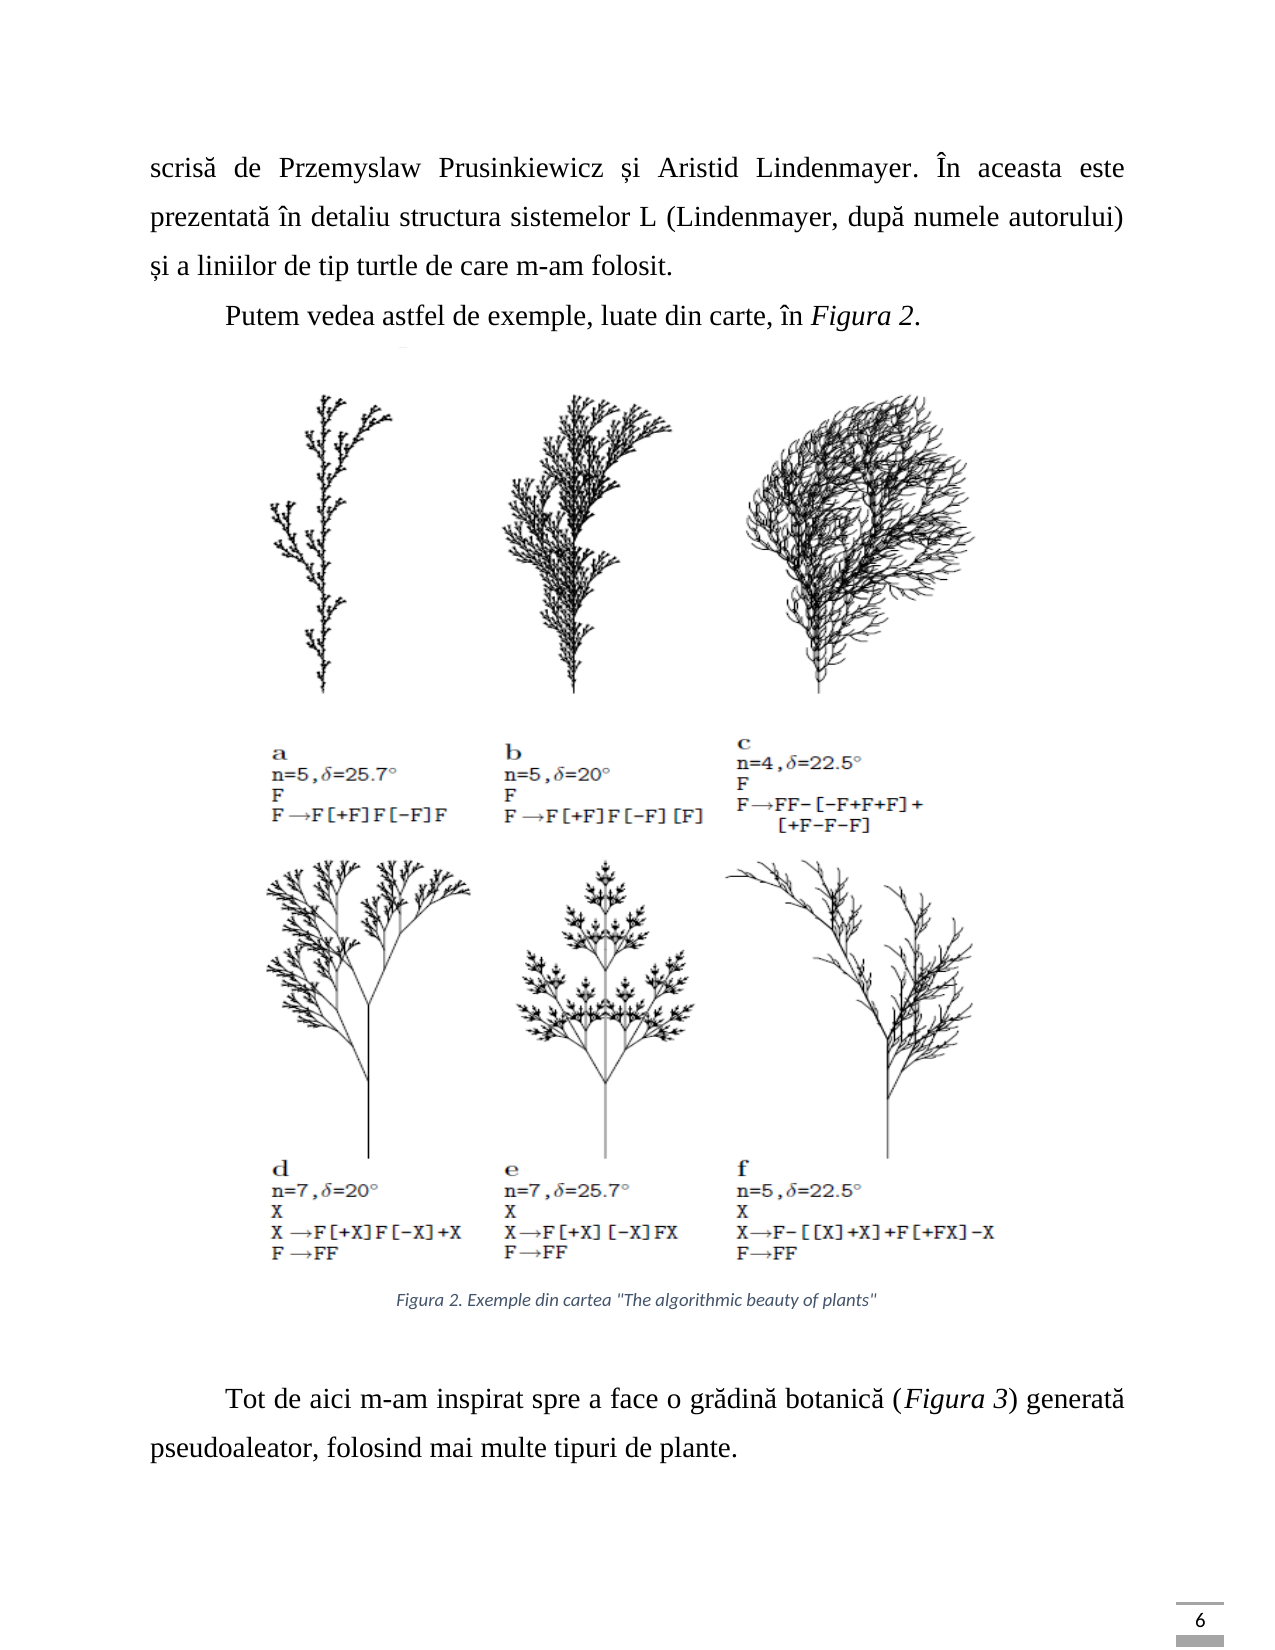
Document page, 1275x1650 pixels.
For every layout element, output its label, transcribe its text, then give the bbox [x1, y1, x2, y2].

text Putem vedea astfel de exemple, luate din carte, în Figura 2. [150, 298, 1125, 331]
text Tot de aici m-am inspirat spre a face o grădină botanică (Figura 3) generată pseudoaleator, folosind mai multe tipuri de plante. [150, 1381, 1125, 1464]
picture [150, 347, 1125, 1277]
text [150, 150, 1125, 282]
text Figura 2. Exemple din cartea "The algorithmic beauty of plants" [150, 1288, 1125, 1311]
